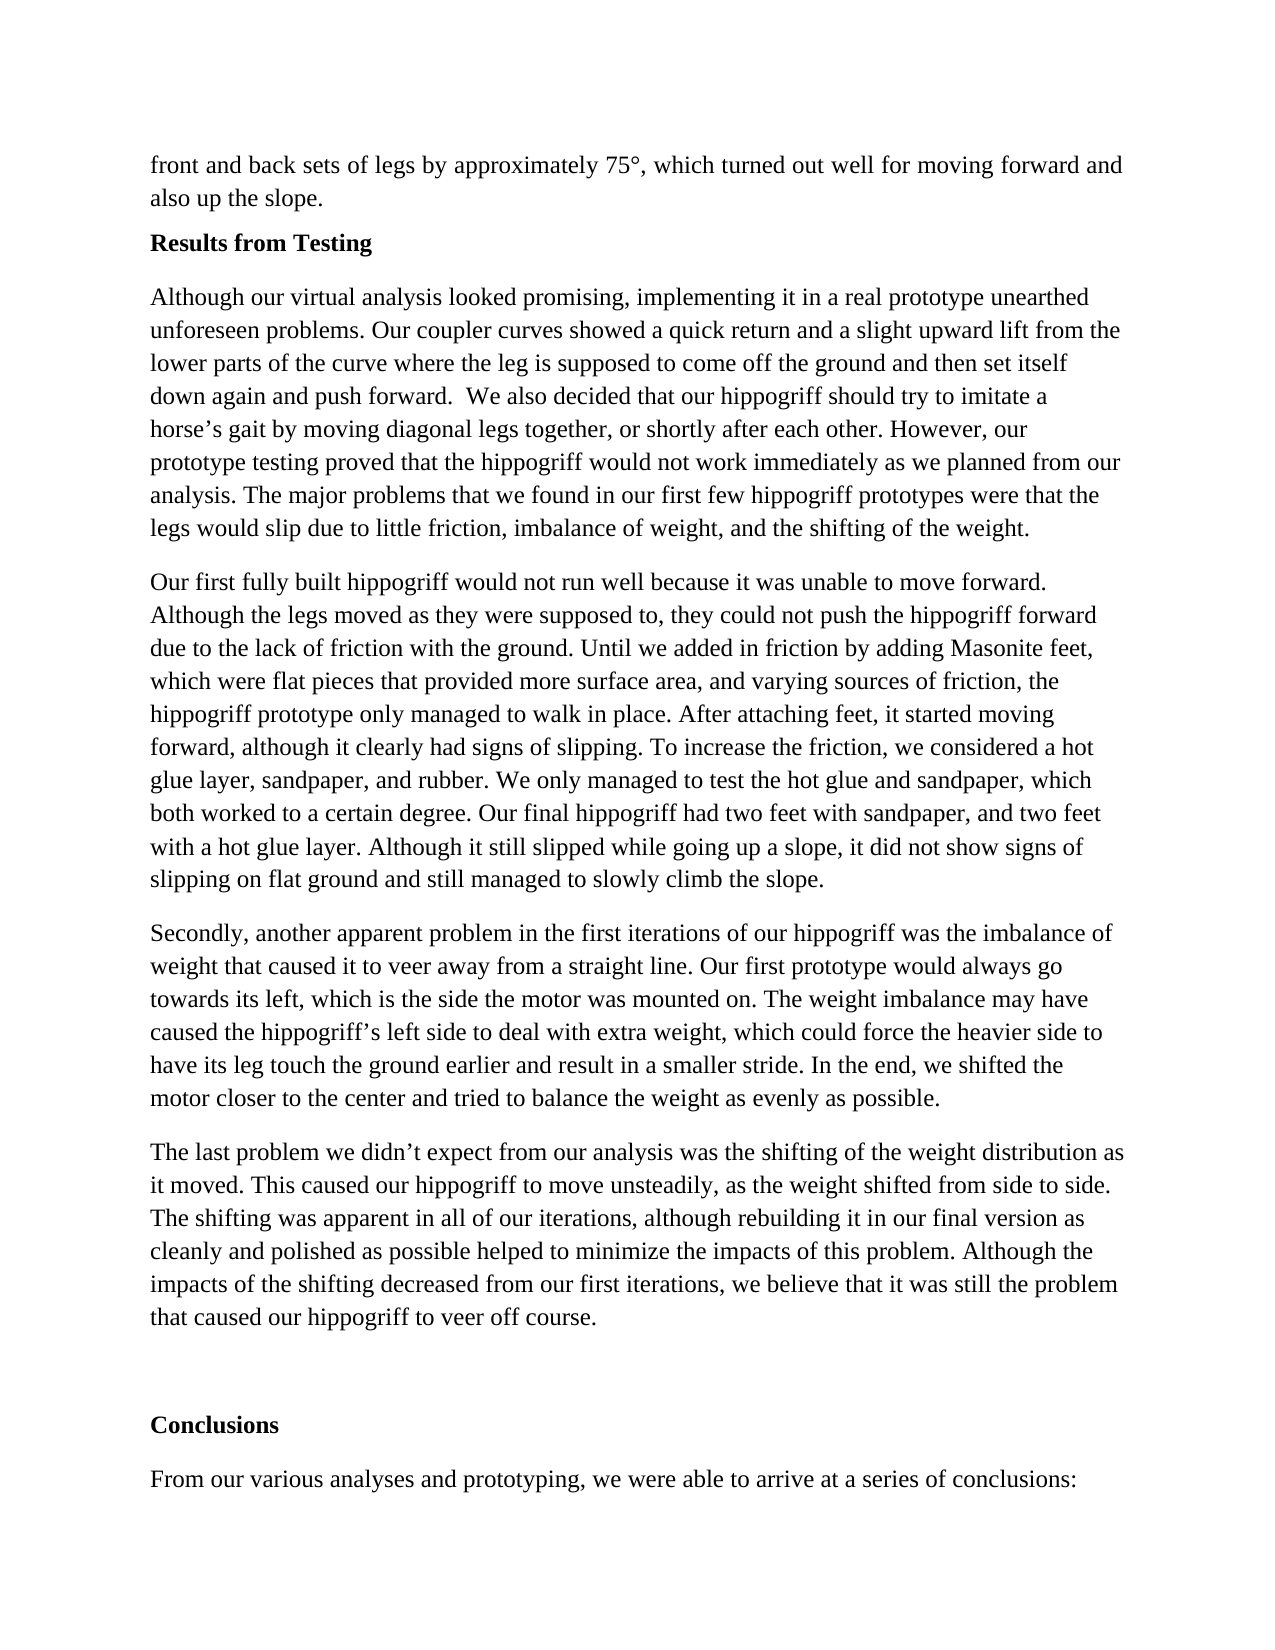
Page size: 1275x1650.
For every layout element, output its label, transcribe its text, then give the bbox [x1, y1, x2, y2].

text Although our virtual analysis looked promising, implementing it in a real prototype unearthed unforeseen problems. Our coupler curves showed a quick return and a slight upward lift from the lower parts of the curve where the leg is supposed to come off the ground and then set itself down again and push forward. We also decided that our hippogriff should try to imitate a horse’s gait by moving diagonal legs together, or shortly after each other. However, our prototype testing proved that the hippogriff would not work immediately as we planned from our analysis. The major problems that we found in our first few hippogriff prototypes were that the legs would slip due to little friction, imbalance of weight, and the shifting of the weight. [150, 282, 1125, 542]
text The last problem we didn’t expect from our analysis was the shifting of the weight distribution as it moved. This caused our hippogriff to move unsteadily, as the weight shifted from side to side. The shifting was apparent in all of our iterations, although rebuilding it in our final version as cleanly and polished as possible helped to minimize the impacts of this problem. Although the impacts of the shifting decreased from our first iterations, we believe that it was still the problem that caused our hippogriff to veer off course. [150, 1137, 1125, 1331]
text Conclusions [150, 1410, 1125, 1439]
text Secondly, another apparent problem in the first iterations of our hippogriff was the imbalance of weight that caused it to veer away from a straight line. Our first prototype would always go towards its left, which is the side the motor was mounted on. The weight imbalance may have caused the hippogriff’s left side to deal with extra weight, which could force the heavier side to have its leg touch the ground earlier and result in a smaller stride. In the end, we shifted the motor closer to the center and tried to balance the weight as evenly as possible. [150, 918, 1125, 1112]
text Our first fully built hippogriff would not run well because it was unable to move forward. Although the legs moved as they were supposed to, they could not push the hippogriff forward due to the lack of friction with the ground. Until we added in friction by adding Masonite feet, which were flat pieces that provided more surface area, and varying sources of friction, the hippogriff prototype only managed to walk in place. After attaching feet, it started moving forward, although it clearly had signs of slipping. To increase the friction, we considered a hot glue layer, sandpaper, and rubber. We only managed to test the hot glue and sandpaper, which both worked to a certain degree. Our final hippogriff had two feet with sandpaper, and two feet with a hot glue layer. Although it still slipped while going up a slope, it did not show signs of slipping on flat ground and still managed to slowly climb the slope. [150, 567, 1125, 893]
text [150, 150, 1125, 212]
text Results from Testing [150, 228, 1125, 257]
text From our various analyses and prototyping, we were able to arrive at a series of conclusions: [150, 1464, 1125, 1493]
